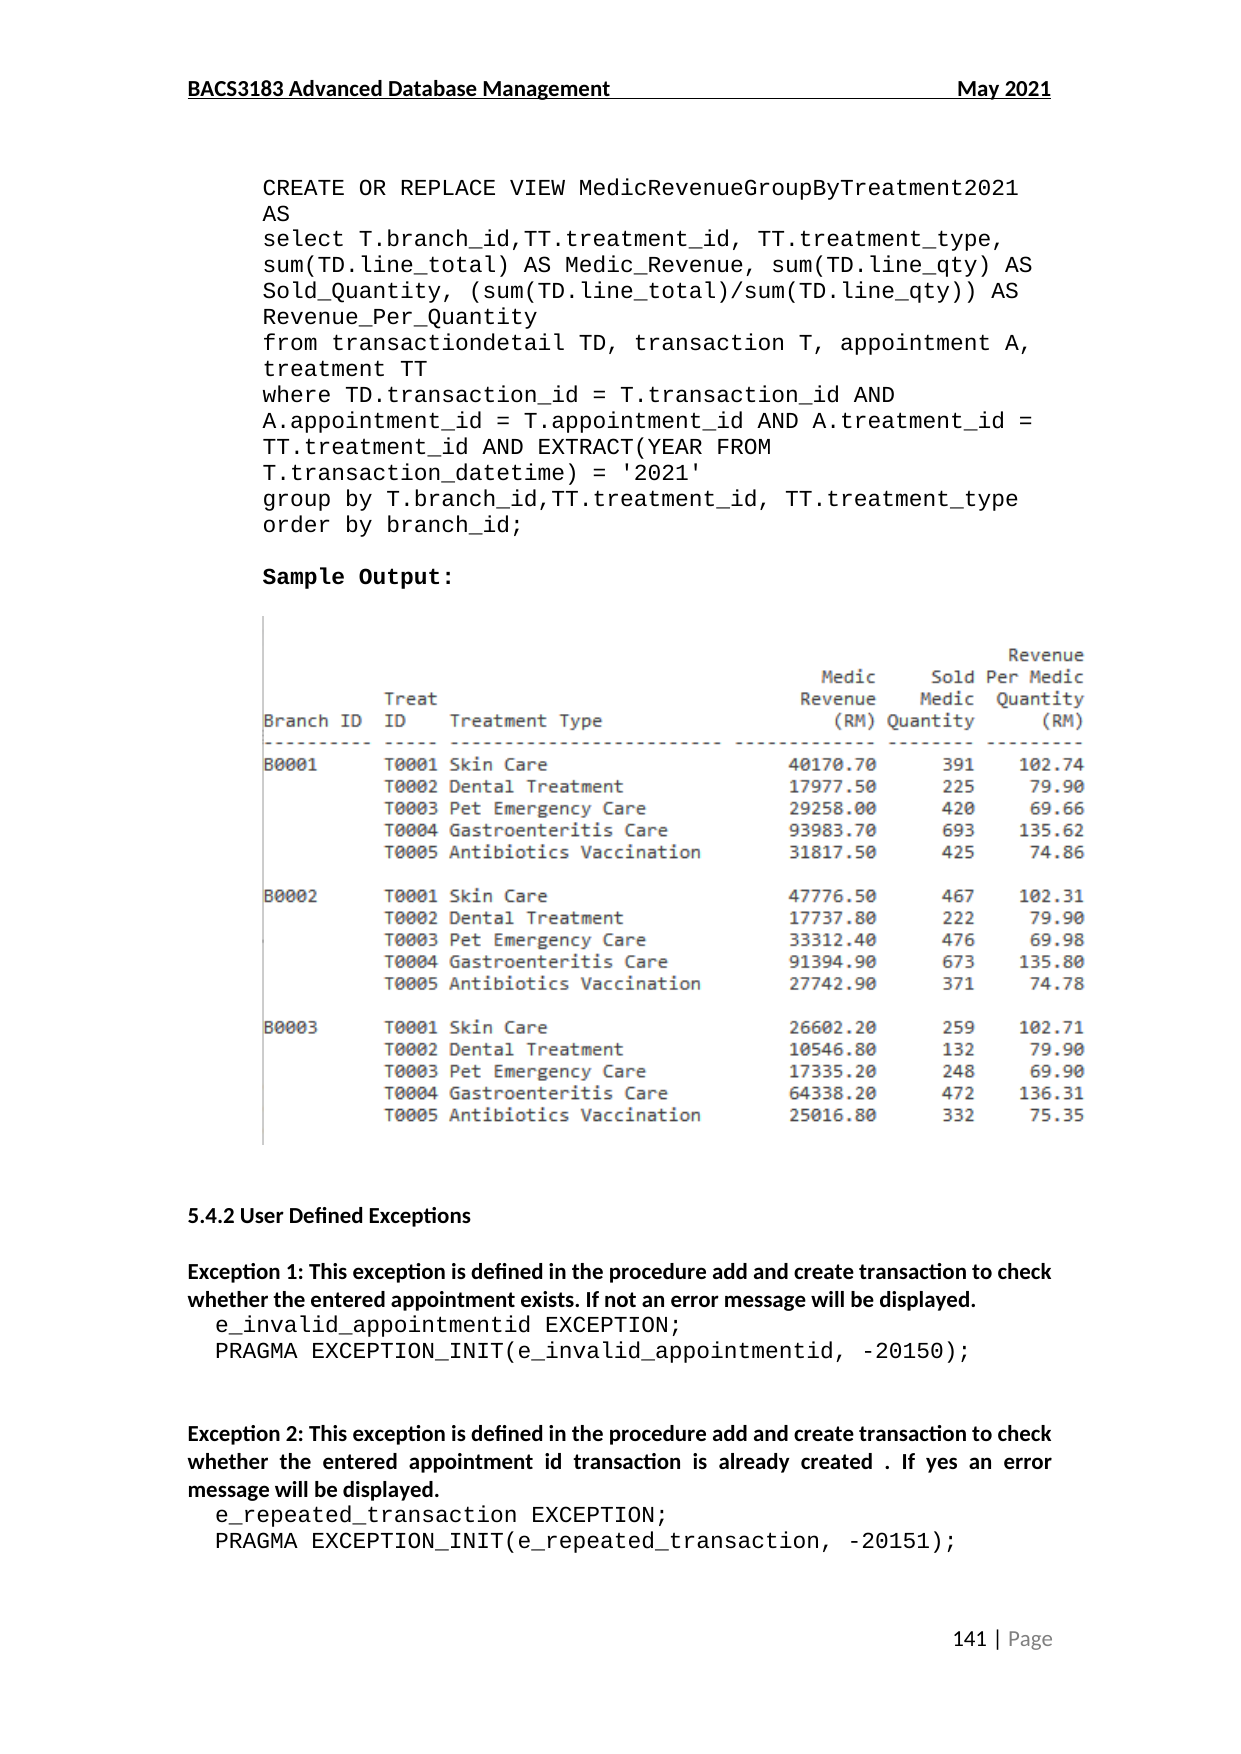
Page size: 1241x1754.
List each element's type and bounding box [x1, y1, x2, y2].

picture [262, 616, 1091, 1145]
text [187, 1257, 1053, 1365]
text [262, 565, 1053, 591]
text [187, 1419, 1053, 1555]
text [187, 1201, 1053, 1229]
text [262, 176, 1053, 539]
